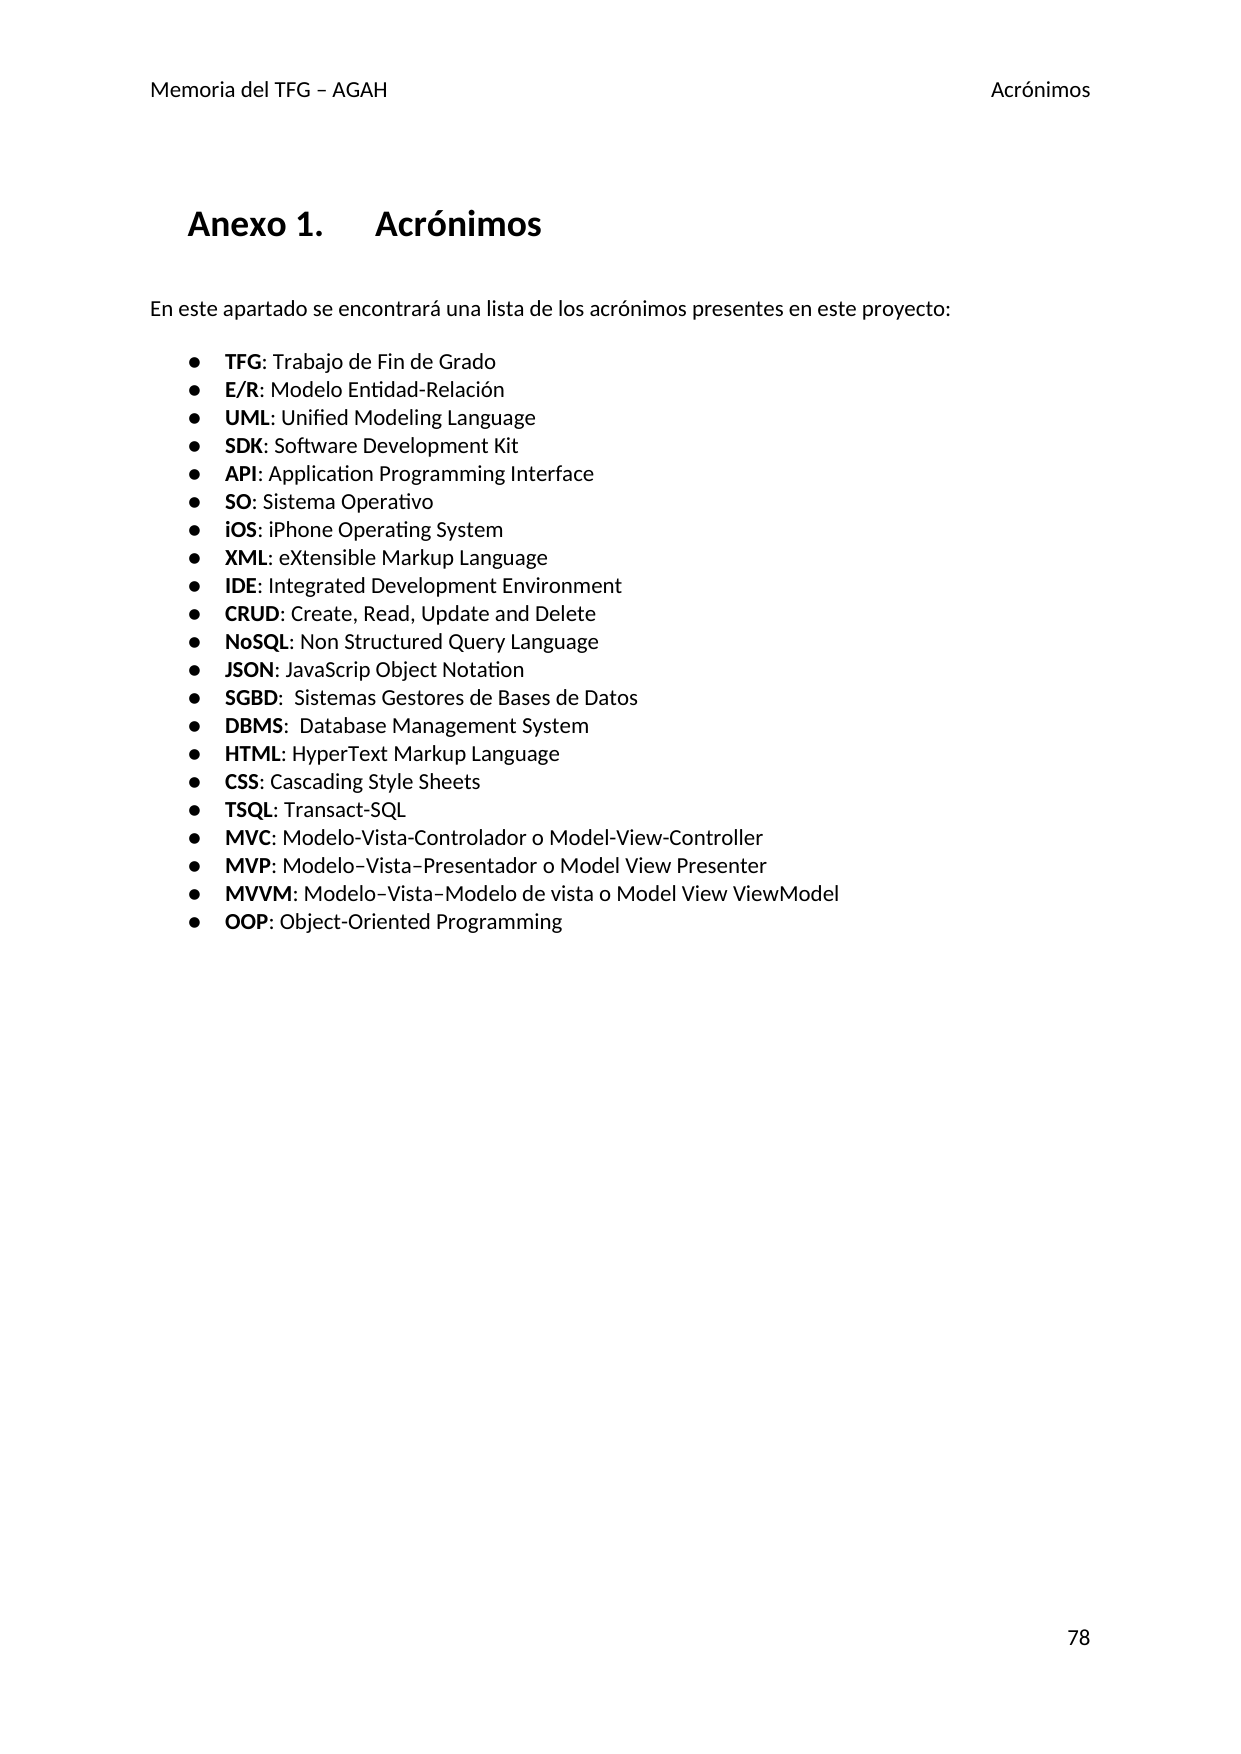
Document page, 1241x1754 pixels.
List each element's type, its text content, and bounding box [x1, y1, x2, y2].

list DBMS: Database Management System [187, 711, 1090, 739]
text En este apartado se encontrará una lista de los acrónimos presentes en este proyecto: [150, 294, 1090, 322]
list XML: eXtensible Markup Language [187, 543, 1090, 571]
list SGBD: Sistemas Gestores de Bases de Datos [187, 683, 1090, 711]
list OOP: Object-Oriented Programming [187, 907, 1090, 935]
list SDK: Software Development Kit [187, 431, 1090, 459]
list NoSQL: Non Structured Query Language [187, 627, 1090, 655]
list IDE: Integrated Development Environment [187, 571, 1090, 599]
text Acrónimos [187, 200, 1090, 246]
list MVP: Modelo–Vista–Presentador o Model View Presenter [187, 851, 1090, 879]
list UML: Unified Modeling Language [187, 403, 1090, 431]
list API: Application Programming Interface [187, 459, 1090, 487]
list SO: Sistema Operativo [187, 487, 1090, 515]
list JSON: JavaScrip Object Notation [187, 655, 1090, 683]
list CRUD: Create, Read, Update and Delete [187, 599, 1090, 627]
list MVC: Modelo-Vista-Controlador o Model-View-Controller [187, 823, 1090, 851]
list HTML: HyperText Markup Language [187, 739, 1090, 767]
list MVVM: Modelo–Vista–Modelo de vista o Model View ViewModel [187, 879, 1090, 907]
list CSS: Cascading Style Sheets [187, 767, 1090, 795]
list iOS: iPhone Operating System [187, 515, 1090, 543]
list TSQL: Transact-SQL [187, 795, 1090, 823]
list TFG: Trabajo de Fin de Grado [187, 347, 1090, 375]
list E/R: Modelo Entidad-Relación [187, 375, 1090, 403]
